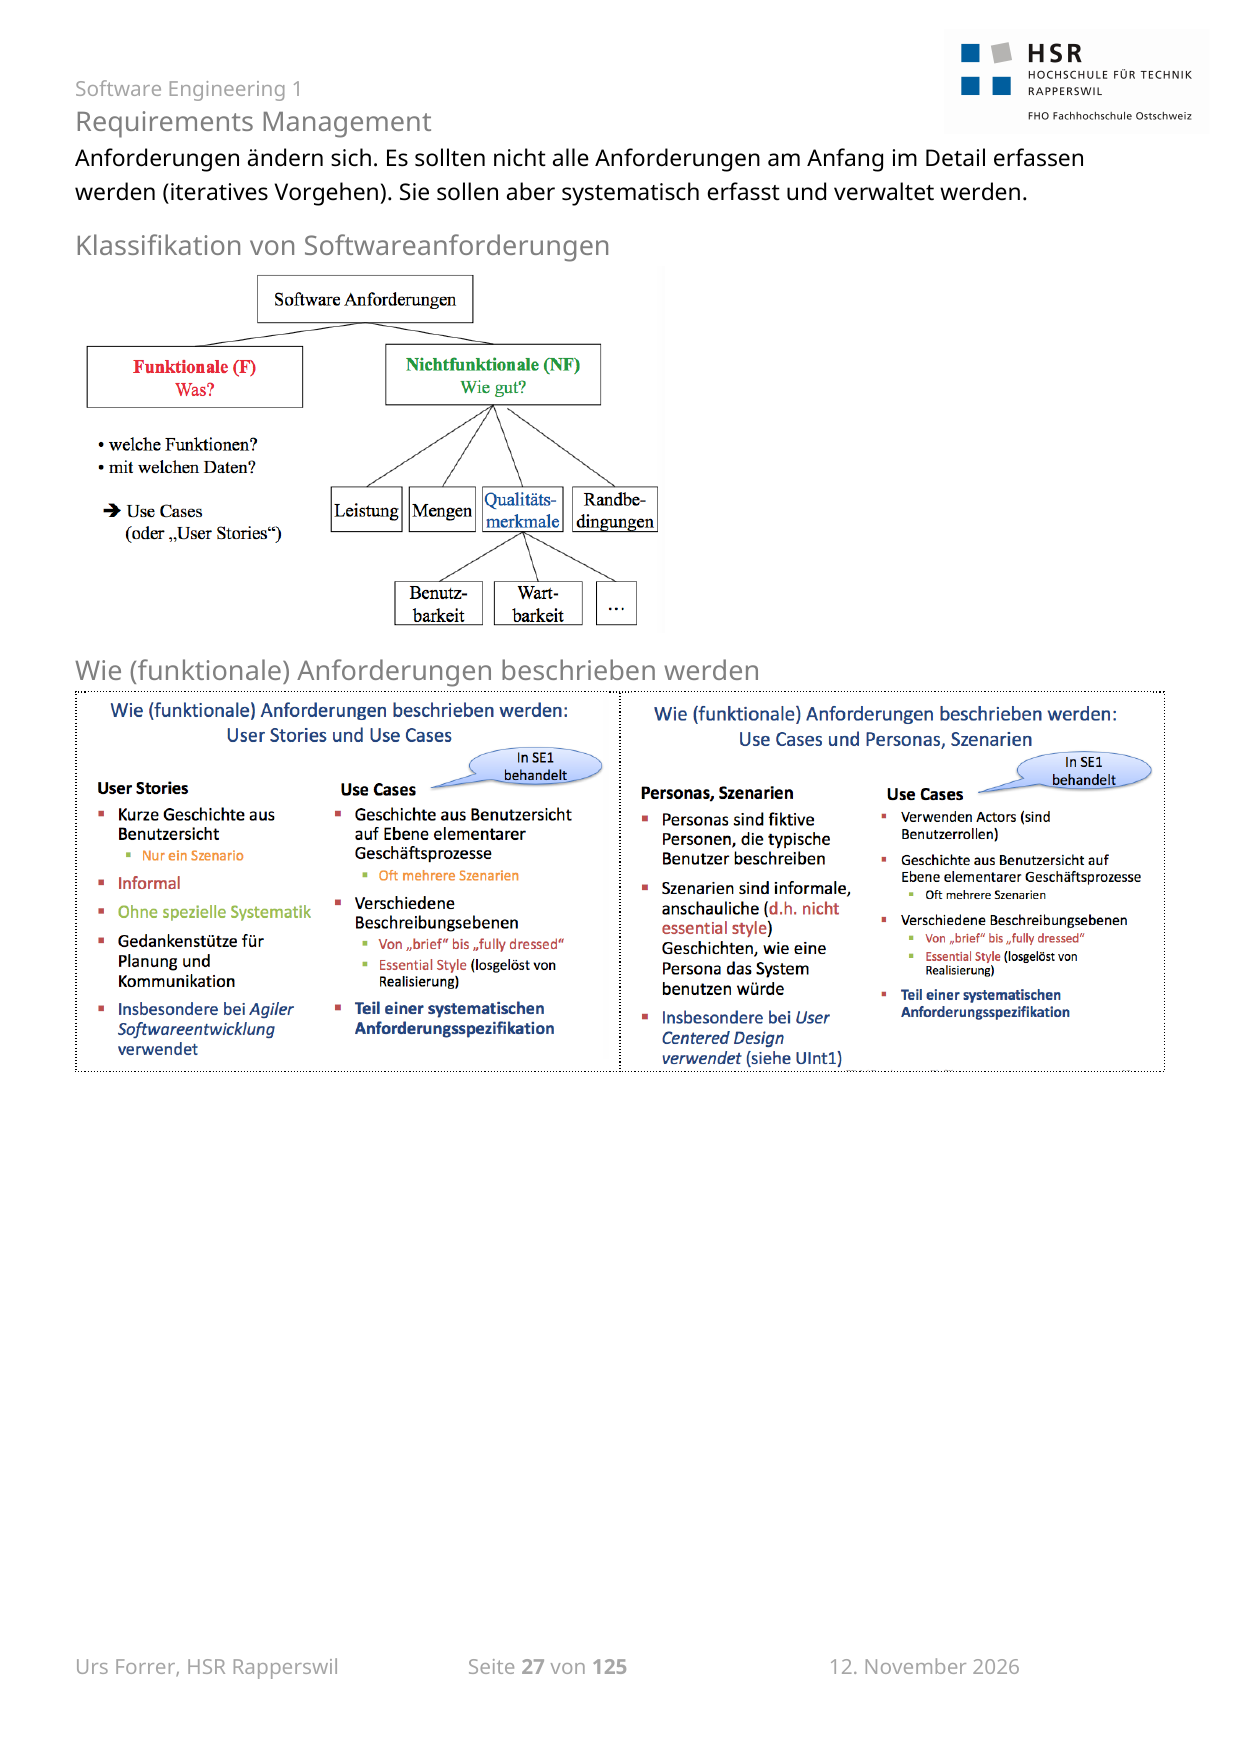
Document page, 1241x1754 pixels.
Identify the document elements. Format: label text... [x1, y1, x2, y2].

subtitle Klassifikation von Softwareanforderungen [75, 226, 1165, 263]
picture [943, 29, 1210, 134]
table_header [1153, 691, 1164, 1071]
text Anforderungen ändern sich. Es sollten nicht alle Anforderungen am Anfang im Detail erfassen werden (iteratives Vorgehen). Sie sollen aber systematisch erfasst und verwaltet werden. [75, 142, 1165, 207]
picture [87, 692, 609, 1059]
picture [631, 692, 1153, 1071]
subtitle Wie (funktionale) Anforderungen beschrieben werden [75, 651, 1165, 688]
subtitle Requirements Management [75, 102, 1165, 139]
picture [75, 266, 665, 633]
table_header [620, 691, 631, 1071]
table_header [76, 691, 620, 1071]
